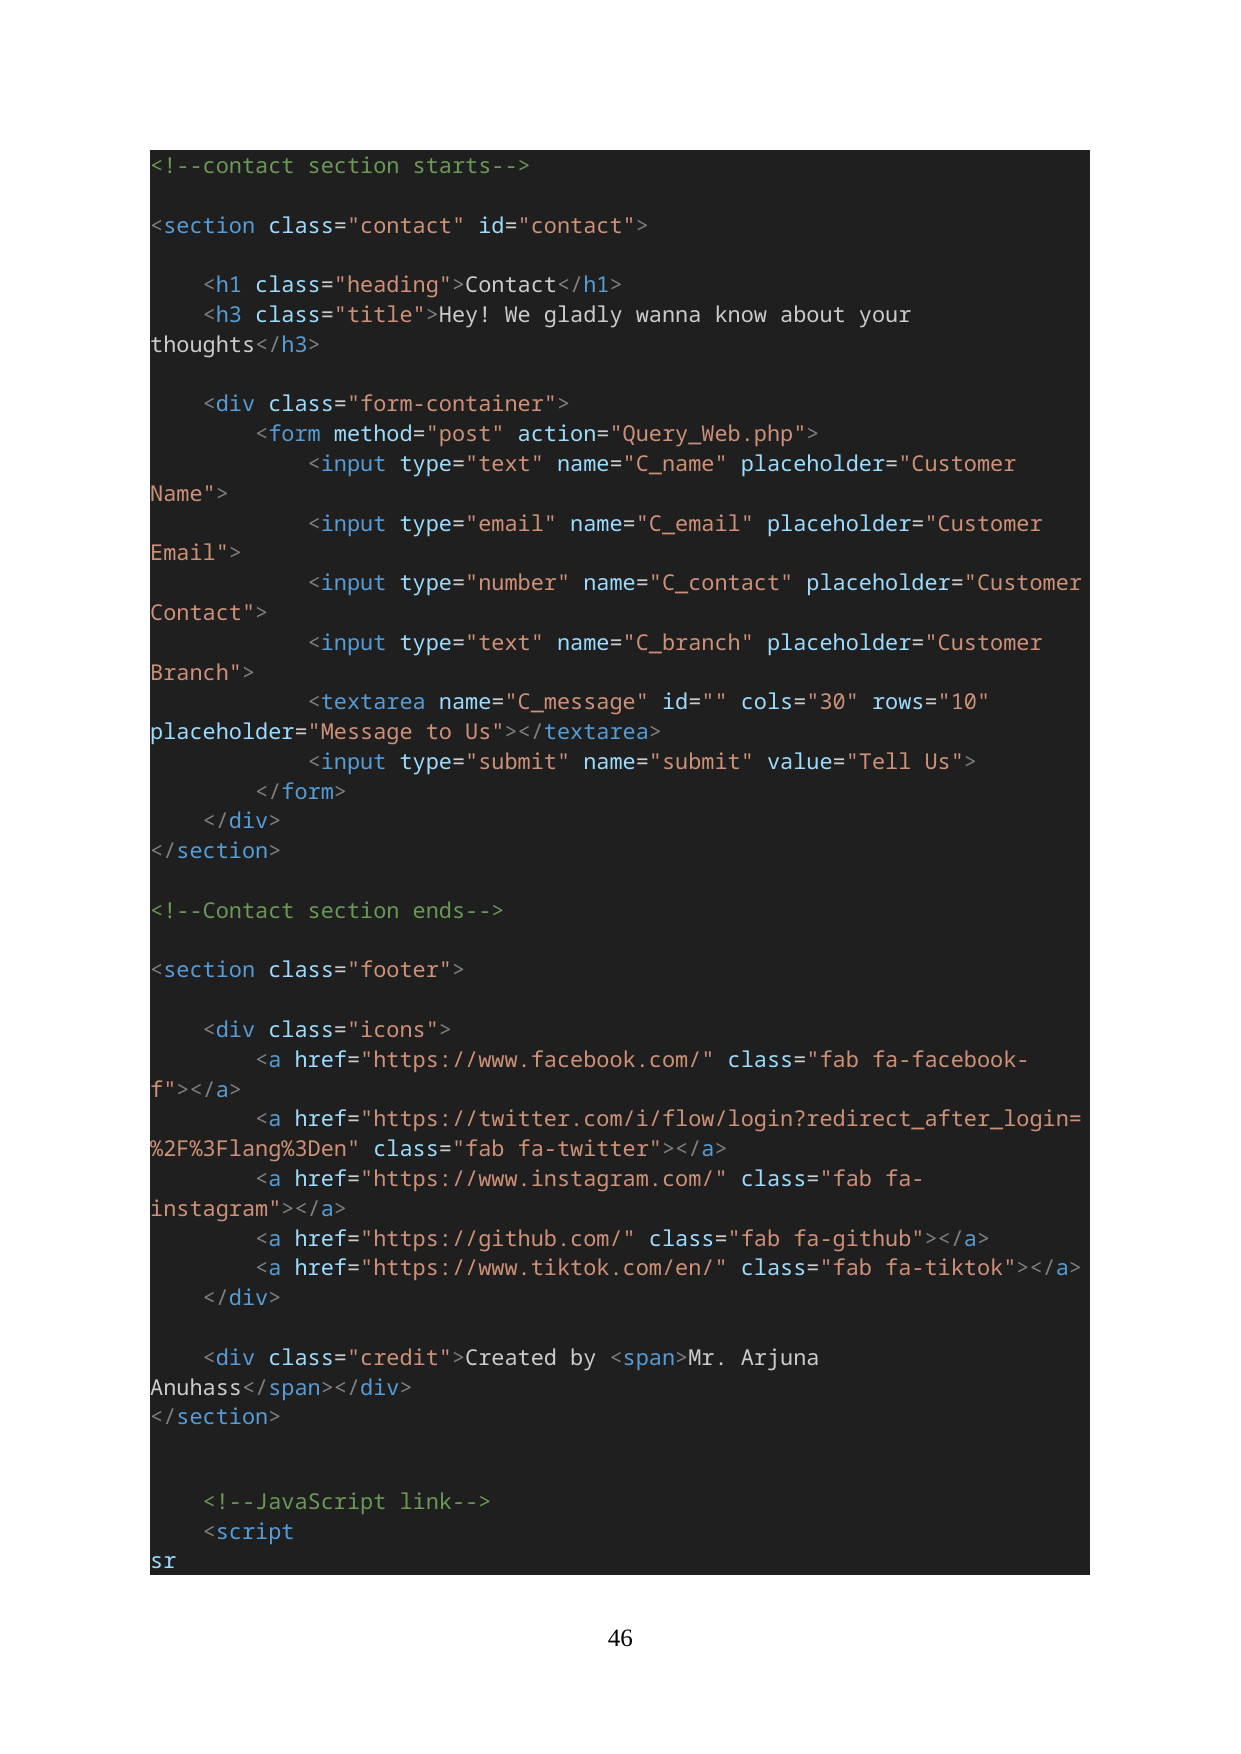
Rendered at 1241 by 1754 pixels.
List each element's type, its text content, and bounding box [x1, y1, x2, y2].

text <div class="form-container"> [150, 388, 1090, 418]
text </section> [150, 1401, 1090, 1431]
text <a href="https://www.instagram.com/" class="fab fa-instagram"></a> [150, 1163, 1090, 1222]
text <!--JavaScript link--> [150, 1486, 1090, 1516]
text <input type="text" name="C_branch" placeholder="Customer Branch"> [150, 627, 1090, 686]
text <input type="text" name="C_name" placeholder="Customer Name"> [150, 448, 1090, 507]
text <a href="https://twitter.com/i/flow/login?redirect_after_login=%2F%3Flang%3Den" class="fab fa-twitter"></a> [150, 1103, 1090, 1163]
text <form method="post" action="Query_Web.php"> [150, 418, 1090, 448]
text <h1 class="heading">Contact</h1> [150, 269, 1090, 299]
text </div> [150, 805, 1090, 835]
text <!--Contact section ends--> [150, 895, 1090, 924]
text <!--contact section starts--> [150, 150, 1090, 180]
text <a href="https://github.com/" class="fab fa-github"></a> [150, 1222, 1090, 1252]
text <h3 class="title">Hey! We gladly wanna know about your thoughts</h3> [150, 299, 1090, 358]
text </section> [150, 835, 1090, 865]
text <input type="email" name="C_email" placeholder="Customer Email"> [150, 507, 1090, 567]
text <section class="footer"> [150, 954, 1090, 984]
text <a href="https://www.facebook.com/" class="fab fa-facebook-f"></a> [150, 1044, 1090, 1103]
text <a href="https://www.tiktok.com/en/" class="fab fa-tiktok"></a> [150, 1252, 1090, 1282]
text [150, 1516, 1090, 1575]
text </div> [150, 1282, 1090, 1312]
text <input type="submit" name="submit" value="Tell Us"> [150, 746, 1090, 776]
text <section class="contact" id="contact"> [150, 209, 1090, 239]
text </form> [150, 776, 1090, 805]
text <input type="number" name="C_contact" placeholder="Customer Contact"> [150, 567, 1090, 627]
text <div class="icons"> [150, 1014, 1090, 1044]
text <div class="credit">Created by <span>Mr. Arjuna Anuhass</span></div> [150, 1342, 1090, 1401]
text <textarea name="C_message" id="" cols="30" rows="10" placeholder="Message to Us"></textarea> [150, 686, 1090, 746]
